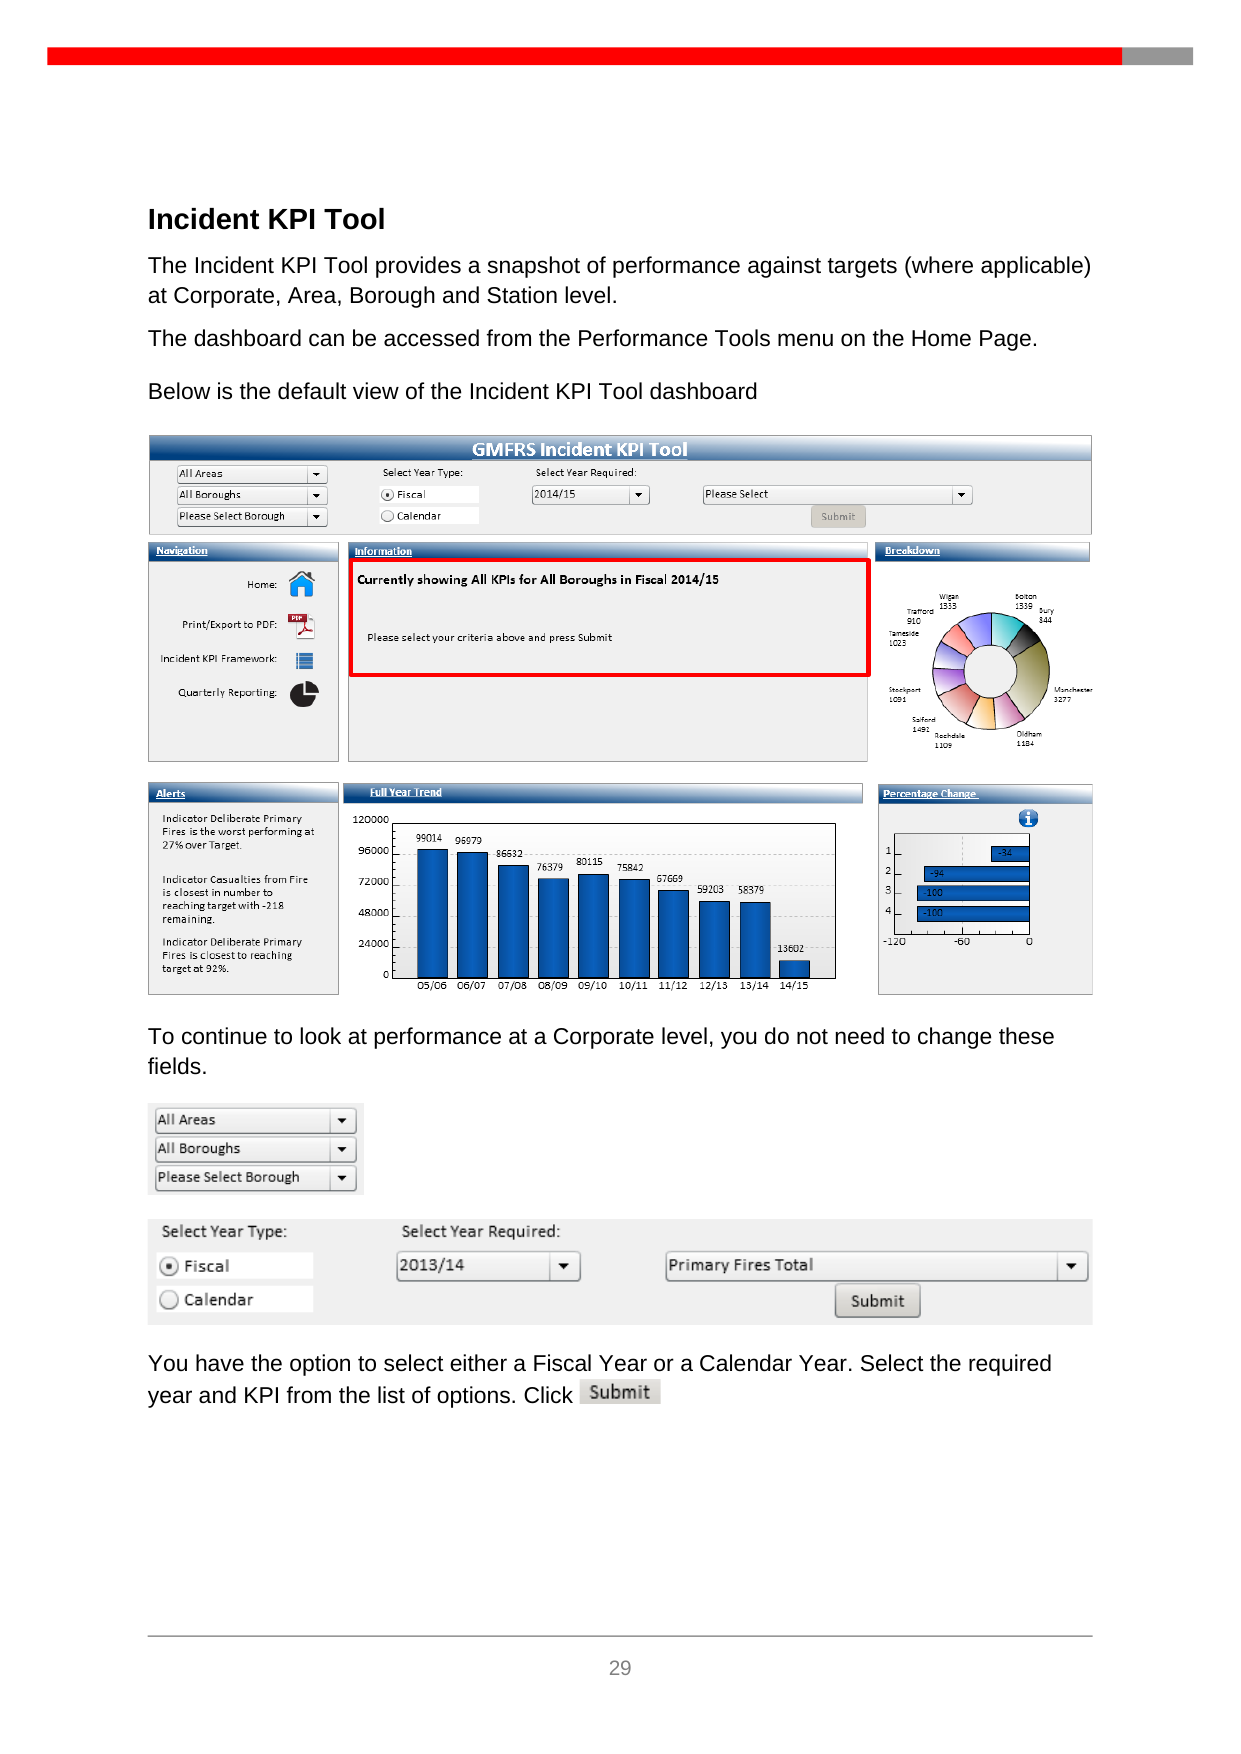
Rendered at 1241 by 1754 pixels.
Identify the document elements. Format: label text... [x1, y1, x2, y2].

picture [579, 1379, 661, 1404]
text To continue to look at performance at a Corporate level, you do not need to change these fields. [148, 1023, 1092, 1079]
text The Incident KPI Tool provides a snapshot of performance against targets (where applicable) at Corporate, Area, Borough and Station level. [148, 248, 1092, 309]
text You have the option to select either a Fiscal Year or a Calendar Year. Select the required year and KPI from the list of options. Click [148, 1349, 1092, 1408]
picture [147, 1103, 364, 1195]
picture [147, 1219, 1093, 1325]
text Below is the default view of the Incident KPI Tool dashboard [148, 378, 1092, 404]
text The dashboard can be accessed from the Performance Tools menu on the Home Page. [148, 321, 1092, 351]
picture [147, 430, 1093, 998]
subtitle Incident KPI Tool [148, 202, 1092, 236]
